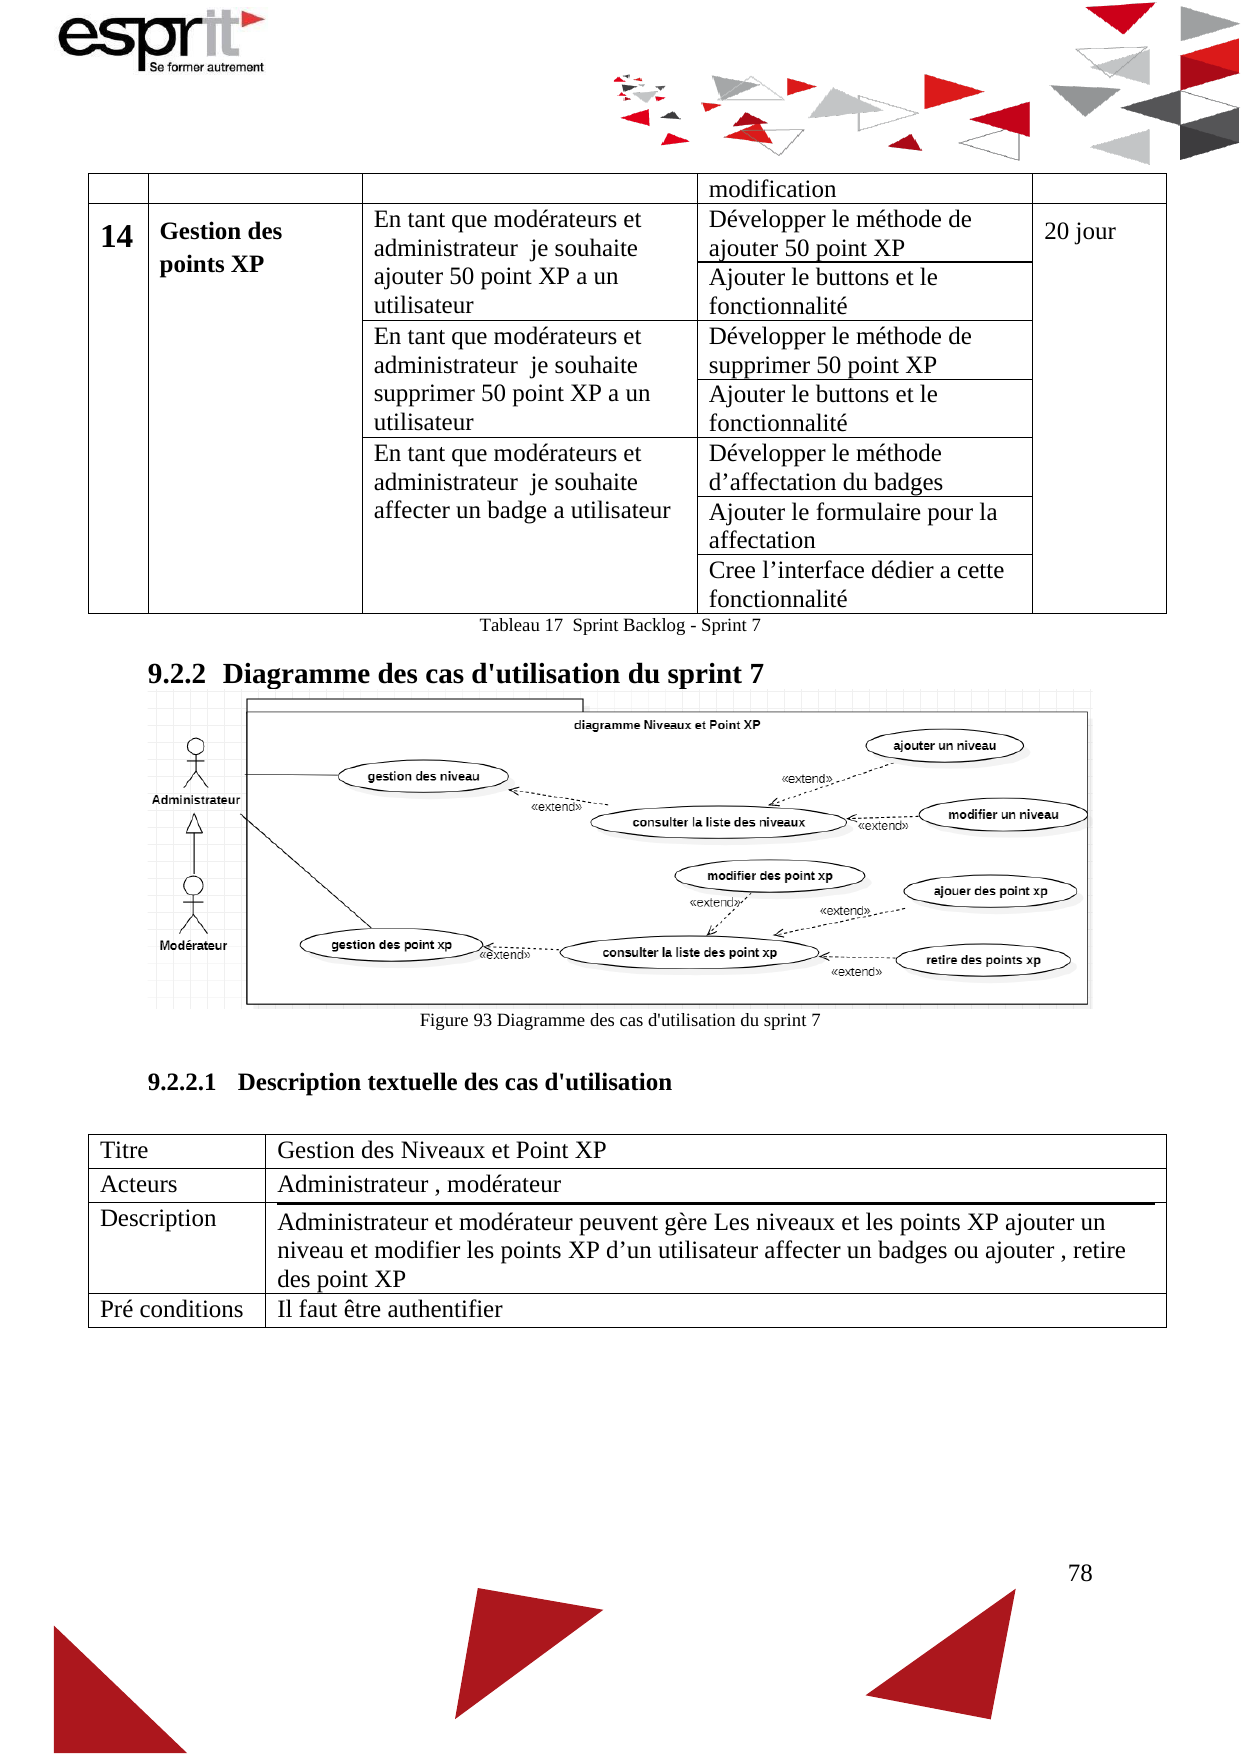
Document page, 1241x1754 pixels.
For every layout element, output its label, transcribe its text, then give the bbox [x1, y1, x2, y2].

table_cell Il faut être authentifier [266, 1294, 1166, 1327]
table_header Gestion des Niveaux et Point XP [266, 1135, 1166, 1168]
text Figure 93 Diagramme des cas d'utilisation du sprint 7 [148, 1009, 1093, 1030]
table_cell Développer le méthode de supprimer 50 point XP [698, 321, 1032, 378]
table_cell Développer le méthode d’affectation du badges [698, 438, 1032, 496]
table_cell Pré conditions [89, 1294, 265, 1327]
picture [147, 689, 1093, 1009]
table_cell 20 jour [1033, 204, 1166, 613]
table_cell Développer les méthode de modification [698, 174, 1032, 203]
table_cell Acteurs [89, 1169, 265, 1202]
subtitle Description textuelle des cas d'utilisation [148, 1067, 1093, 1096]
table_cell Administrateur , modérateur [266, 1169, 1166, 1202]
table_cell Développer le méthode de ajouter 50 point XP [698, 204, 1032, 261]
table_cell Gestion des points XP [149, 204, 362, 613]
picture [54, 7, 269, 75]
table_cell Ajouter le formulaire pour la affectation [698, 497, 1032, 554]
table_header Titre [89, 1135, 265, 1168]
table_cell Administrateur et modérateur peuvent gère Les niveaux et les points XP ajouter un niveau et modifier les points XP d’un utilisateur affecter un badges ou ajouter , retire des point XP [266, 1203, 1166, 1293]
table_cell En tant que modérateurs et administrateur je souhaite supprimer 50 point XP a un utilisateur [363, 321, 697, 437]
table_cell En tant que modérateurs et administrateur je souhaite affecter un badge a utilisateur [363, 438, 697, 613]
table_cell Ajouter le buttons et le fonctionnalité [698, 380, 1032, 437]
table_cell En tant que modérateurs et administrateur je souhaite ajouter 50 point XP a un utilisateur [363, 204, 697, 320]
table_cell 14 [89, 204, 148, 613]
subtitle Diagramme des cas d'utilisation du sprint 7 [148, 656, 1093, 689]
text Tableau 17 Sprint Backlog - Sprint 7 [148, 614, 1093, 635]
table_cell Ajouter le buttons et le fonctionnalité [698, 263, 1032, 320]
table_cell Cree l’interface dédier a cette fonctionnalité [698, 555, 1032, 613]
picture [613, 0, 1241, 167]
table_cell Description [89, 1203, 265, 1293]
